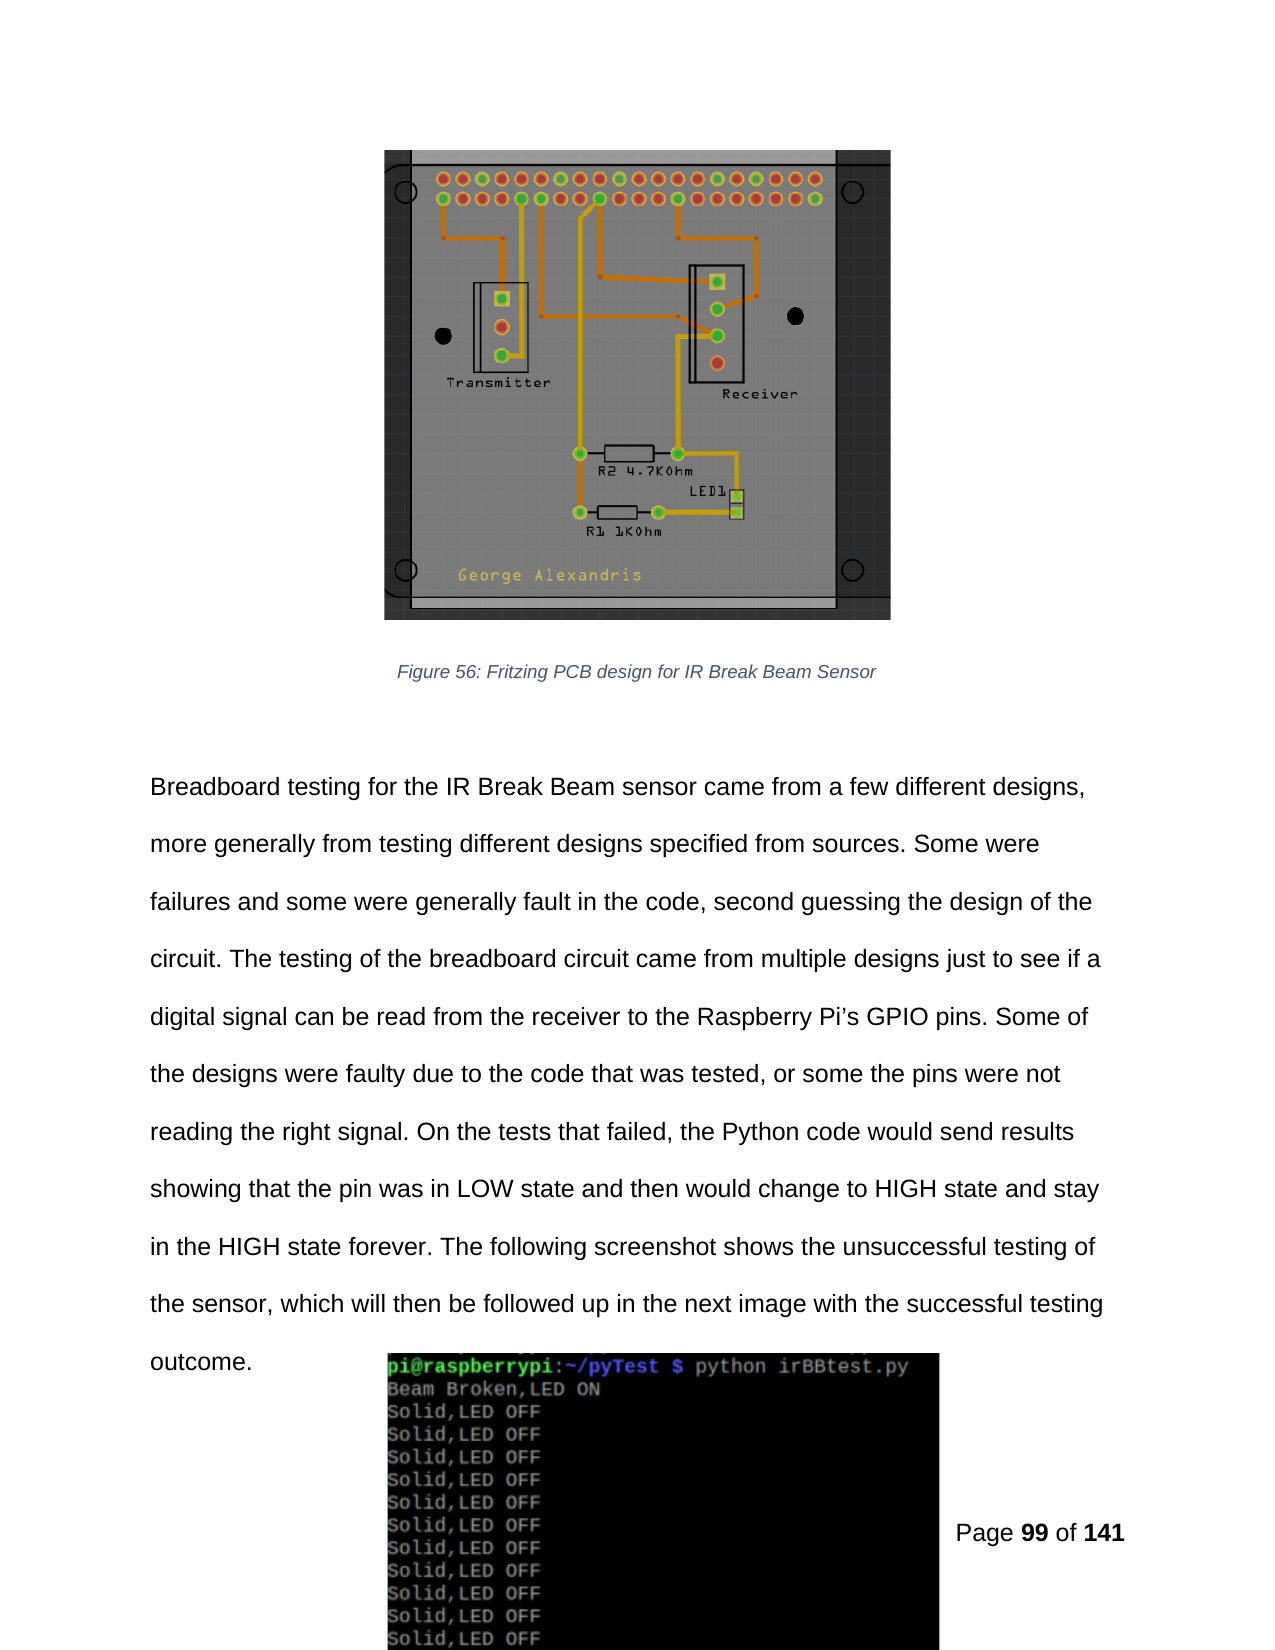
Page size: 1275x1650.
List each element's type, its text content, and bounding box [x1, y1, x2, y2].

picture [387, 1353, 940, 1650]
picture [384, 150, 891, 620]
text Breadboard testing for the IR Break Beam sensor came from a few different designs, more generally from testing different designs specified from sources. Some were failures and some were generally fault in the code, second guessing the design of the circuit. The testing of the breadboard circuit came from multiple designs just to see if a digital signal can be read from the receiver to the Raspberry Pi’s GPIO pins. Some of the designs were faulty due to the code that was tested, or some the pins were not reading the right signal. On the tests that failed, the Python code would send results showing that the pin was in LOW state and then would change to HIGH state and stay in the HIGH state forever. The following screenshot shows the unsuccessful testing of the sensor, which will then be followed up in the next image with the successful testing outcome. [150, 772, 1125, 1376]
text Figure 56: Fritzing PCB design for IR Break Beam Sensor [150, 661, 1125, 682]
